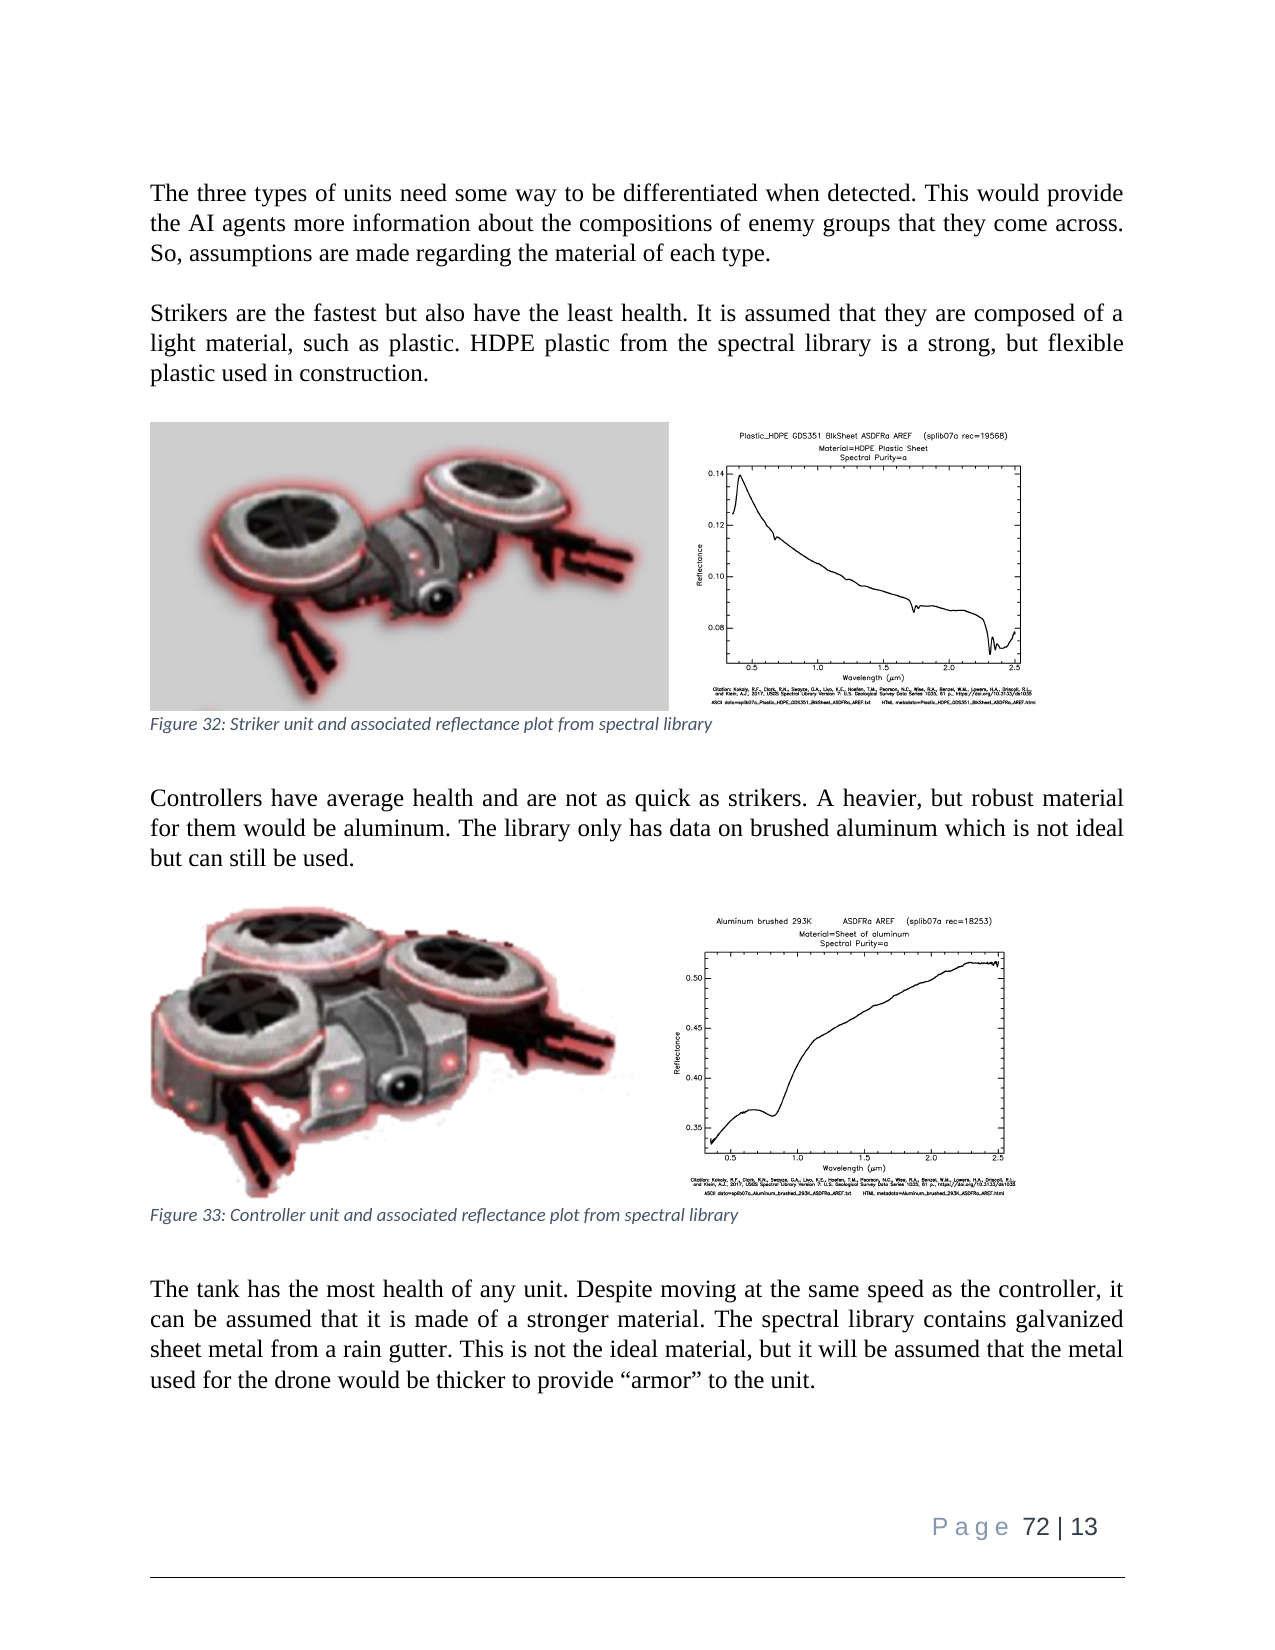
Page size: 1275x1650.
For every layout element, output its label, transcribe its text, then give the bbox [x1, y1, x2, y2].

text Strikers are the fastest but also have the least health. It is assumed that they are composed of a light material, such as plastic. HDPE plastic from the spectral library is a strong, but flexible plastic used in construction. [150, 298, 1125, 387]
text Controllers have average health and are not as quick as strikers. A heavier, but robust material for them would be aluminum. The library only has data on brushed aluminum which is not ideal but can still be used. [150, 783, 1125, 872]
picture [150, 901, 1030, 1202]
text The tank has the most health of any unit. Despite moving at the same speed as the controller, it can be assumed that it is made of a stronger material. The spectral library contains galvanized sheet metal from a rain gutter. This is not the ideal material, but it will be assumed that the metal used for the drone would be thicker to provide “armor” to the unit. [150, 1274, 1125, 1393]
picture [150, 416, 1045, 711]
text The three types of units need some way to be differentiated when detected. This would provide the AI agents more information about the compositions of enemy groups that they come across. So, assumptions are made regarding the material of each type. [150, 178, 1125, 267]
